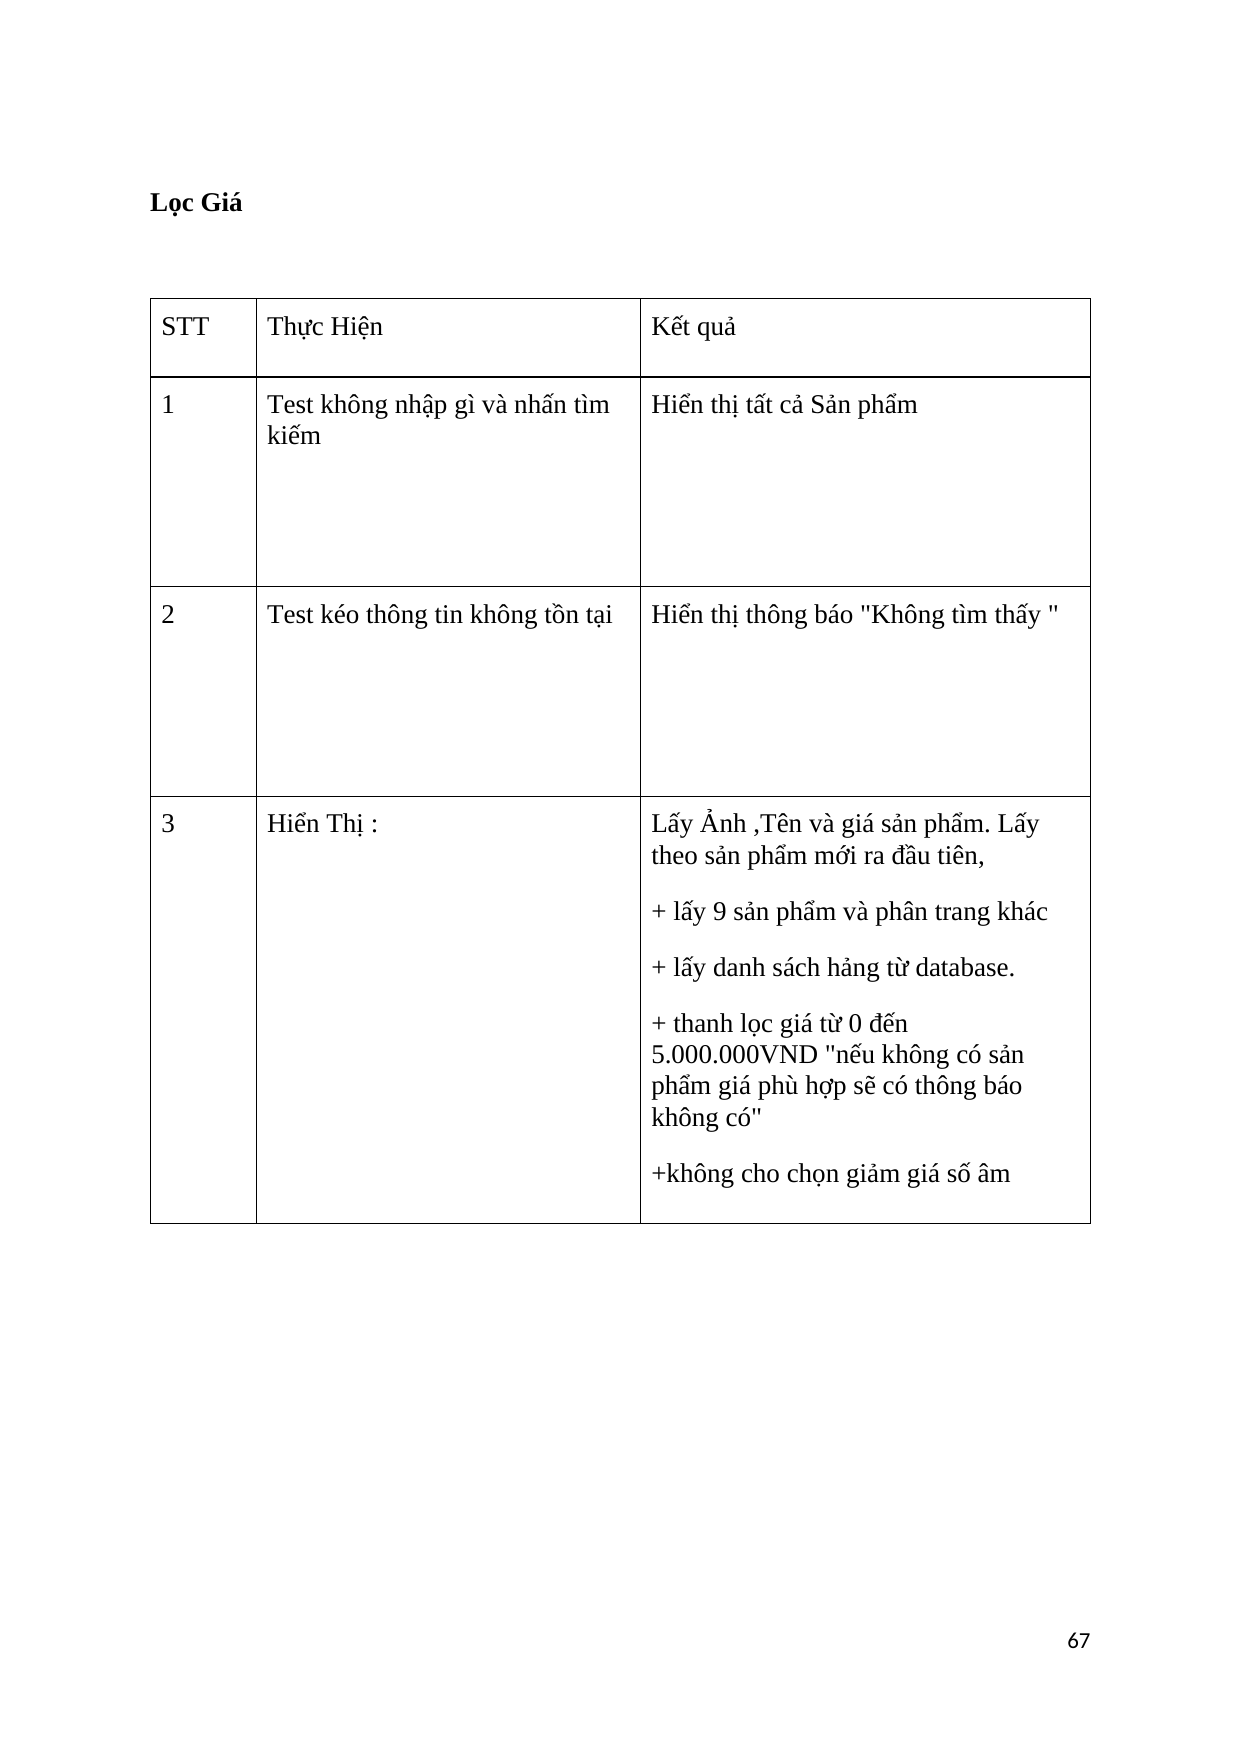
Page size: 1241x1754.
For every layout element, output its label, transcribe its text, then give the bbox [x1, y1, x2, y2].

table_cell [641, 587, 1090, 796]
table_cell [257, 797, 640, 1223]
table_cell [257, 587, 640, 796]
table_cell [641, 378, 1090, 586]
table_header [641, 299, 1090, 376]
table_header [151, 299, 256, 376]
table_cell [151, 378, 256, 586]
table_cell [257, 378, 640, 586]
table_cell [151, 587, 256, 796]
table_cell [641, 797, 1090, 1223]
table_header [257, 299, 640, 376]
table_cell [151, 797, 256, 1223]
text Lọc Giá [150, 186, 1090, 217]
